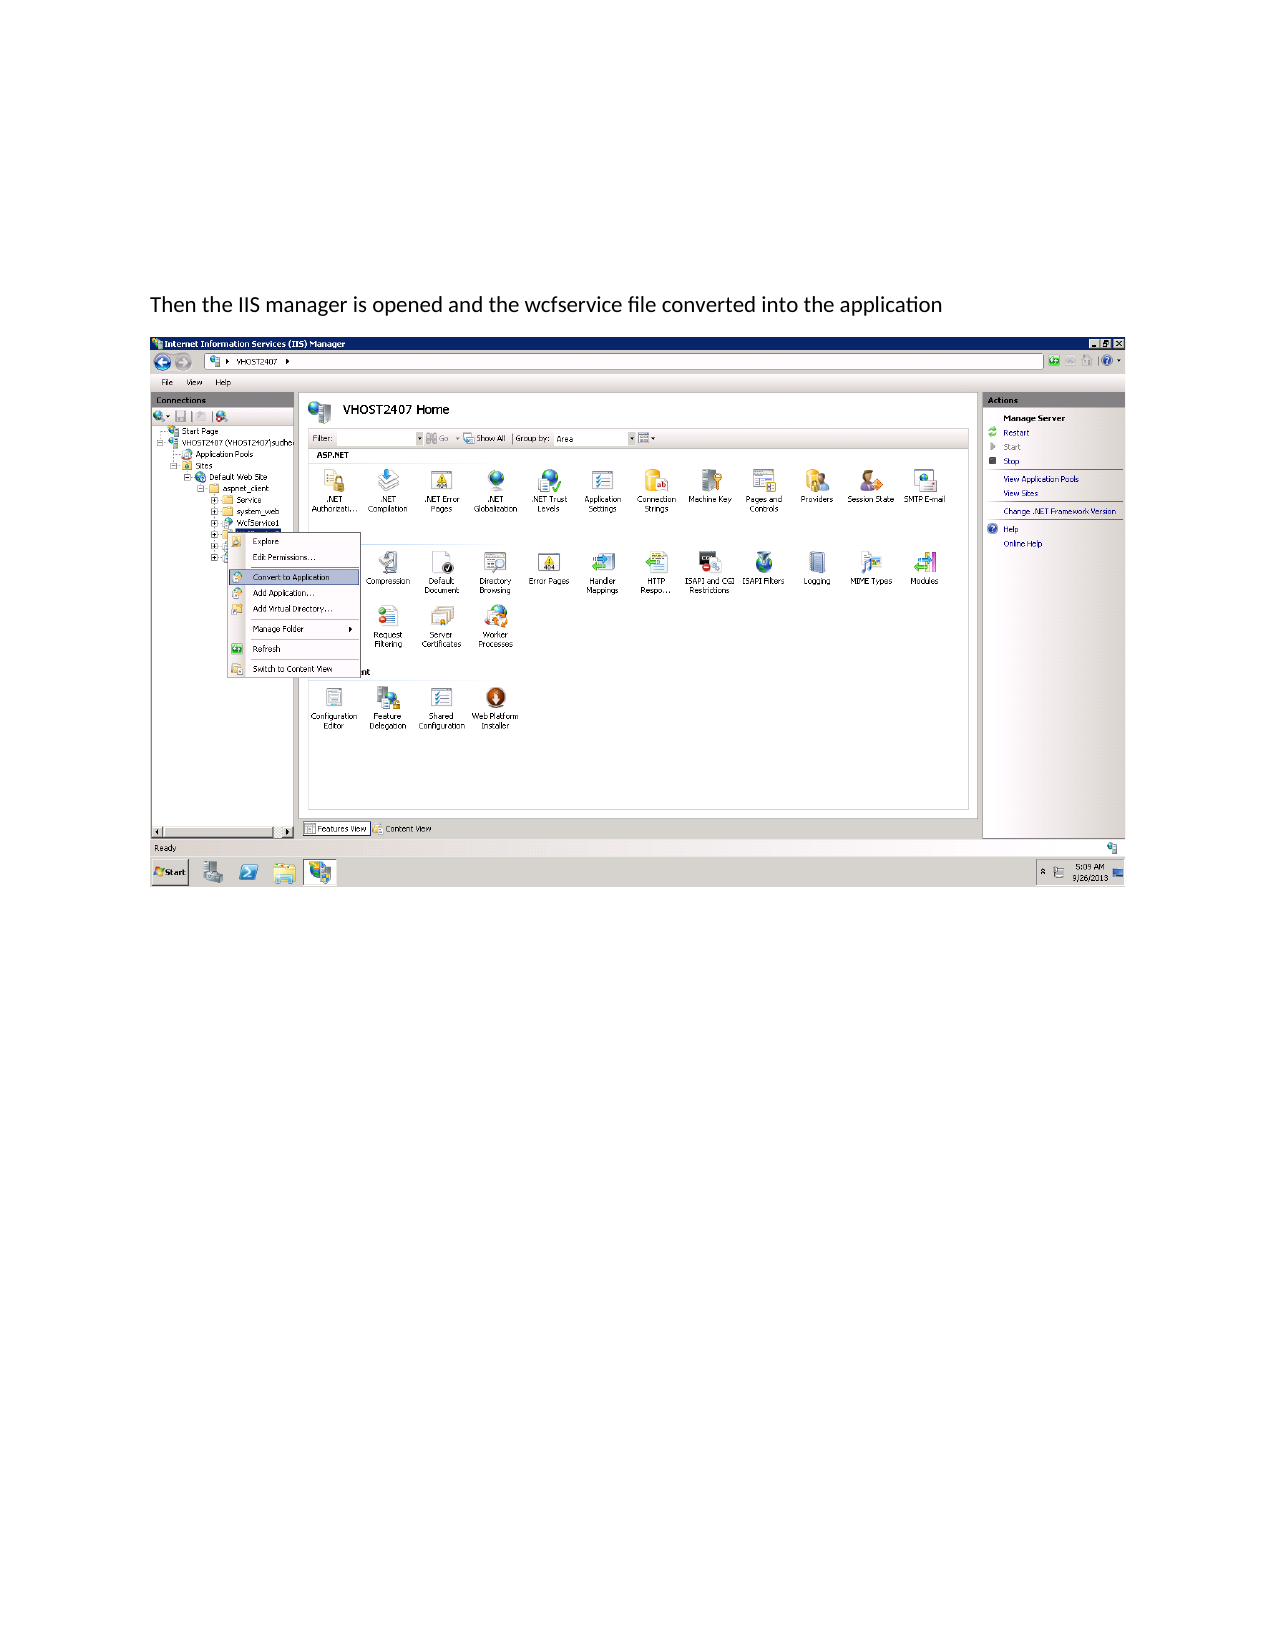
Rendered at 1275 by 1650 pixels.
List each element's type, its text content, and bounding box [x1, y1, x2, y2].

text Then the IIS manager is opened and the wcfservice file converted into the application [150, 291, 1125, 319]
picture [150, 337, 1125, 887]
